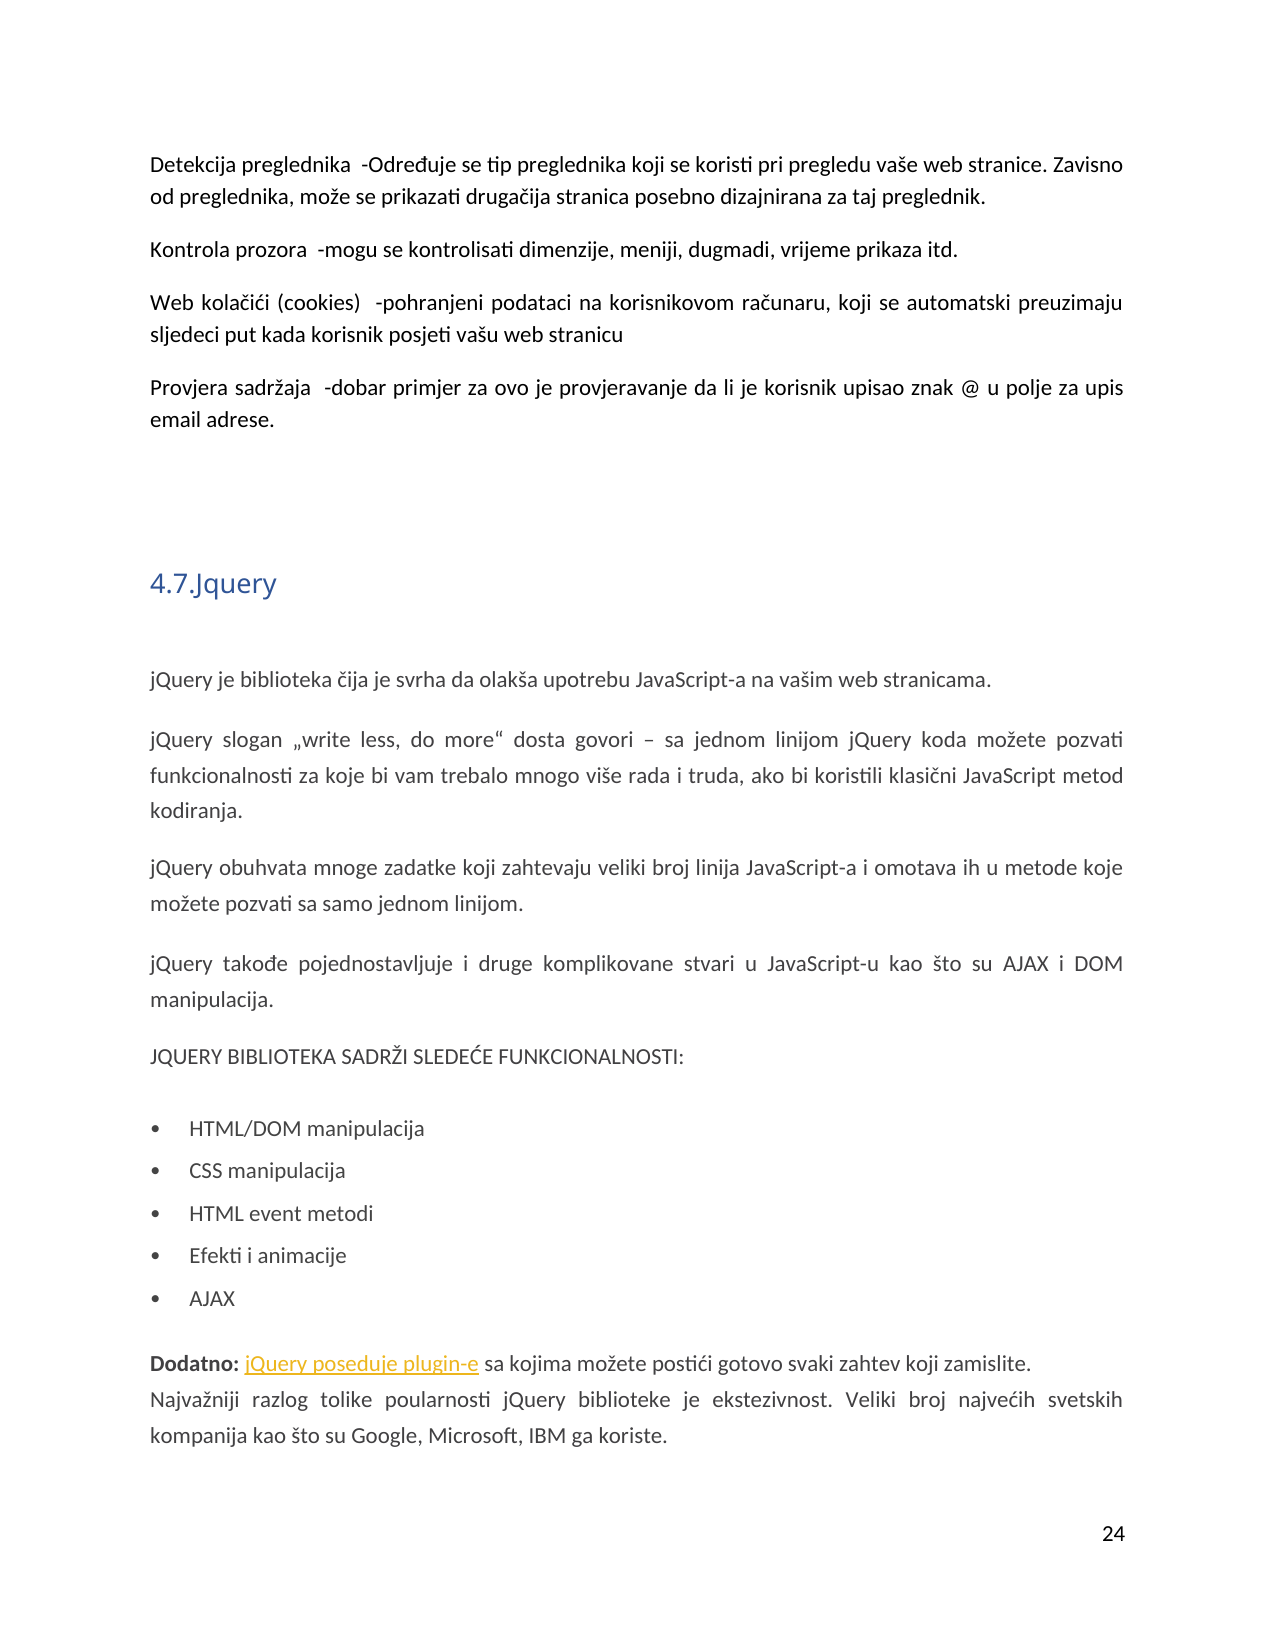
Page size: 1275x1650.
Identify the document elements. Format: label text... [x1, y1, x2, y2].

text jQuery obuhvata mnoge zadatke koji zahtevaju veliki broj linija JavaScript-a i omotava ih u metode koje možete pozvati sa samo jednom linijom. [150, 846, 1125, 917]
list HTML event metodi [152, 1185, 1125, 1227]
text jQuery je biblioteka čija je svrha da olakša upotrebu JavaScript-a na vašim web stranicama. [150, 657, 1125, 693]
text Detekcija preglednika -Određuje se tip preglednika koji se koristi pri pregledu vaše web stranice. Zavisno od preglednika, može se prikazati drugačija stranica posebno dizajnirana za taj preglednik. [150, 150, 1125, 210]
text Kontrola prozora -mogu se kontrolisati dimenzije, meniji, dugmadi, vrijeme prikaza itd. [150, 235, 1125, 263]
subtitle 4.7.Jquery [150, 565, 1125, 602]
text jQuery takođe pojednostavljuje i druge komplikovane stvari u JavaScript-u kao što su AJAX i DOM manipulacija. [150, 941, 1125, 1013]
text JQUERY BIBLIOTEKA SADRŽI SLEDEĆE FUNKCIONALNOSTI: [150, 1036, 1125, 1071]
text jQuery slogan „write less, do more“ dosta govori – sa jednom linijom jQuery koda možete pozvati funkcionalnosti za koje bi vam trebalo mnogo više rada i truda, ako bi koristili klasični JavaScript metod kodiranja. [150, 717, 1125, 825]
list Efekti i animacije [152, 1227, 1125, 1270]
text Web kolačići (cookies) -pohranjeni podataci na korisnikovom računaru, koji se automatski preuzimaju sljedeci put kada korisnik posjeti vašu web stranicu [150, 288, 1125, 348]
text Najvažniji razlog tolike poularnosti jQuery biblioteke je ekstezivnost. Veliki broj najvećih svetskih kompanija kao što su Google, Microsoft, IBM ga koriste. [150, 1377, 1125, 1449]
list AJAX [152, 1270, 1125, 1312]
text Provjera sadržaja -dobar primjer za ovo je provjeravanje da li je korisnik upisao znak @ u polje za upis email adrese. [150, 373, 1125, 434]
text Dodatno: jQuery poseduje plugin-e sa kojima možete postići gotovo svaki zahtev koji zamislite. [150, 1341, 1125, 1377]
list HTML/DOM manipulacija [152, 1100, 1125, 1142]
list CSS manipulacija [152, 1142, 1125, 1185]
